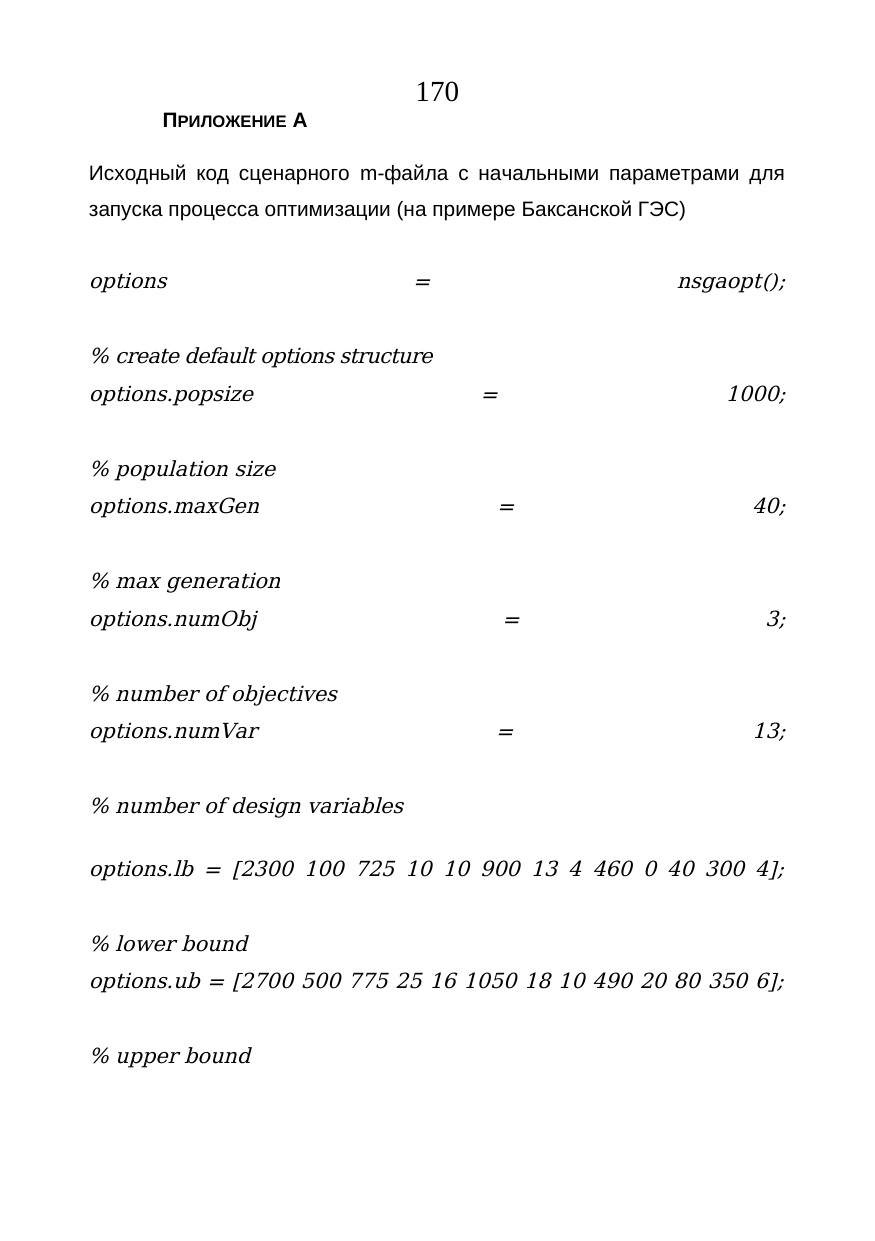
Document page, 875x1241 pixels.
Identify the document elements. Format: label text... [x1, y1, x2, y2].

text options.numObj = 3; % number of objectives [89, 606, 785, 706]
text options.numVar = 13; % number of design variables [89, 718, 785, 818]
text options.maxGen = 40; % max generation [89, 493, 785, 593]
text Исходный код сценарного m-файла с начальными параметрами для запуска процесса оптимизации (на примере Баксанской ГЭС) [89, 161, 785, 220]
subtitle Приложение А [162, 107, 662, 131]
text options.ub = [2700 500 775 25 16 1050 18 10 490 20 80 350 6]; % upper bound [89, 968, 785, 1068]
text options.popsize = 1000; % population size [89, 381, 785, 481]
text options.lb = [2300 100 725 10 10 900 13 4 460 0 40 300 4]; % lower bound [89, 856, 785, 956]
text options = nsgaopt(); % create default options structure [89, 268, 785, 368]
